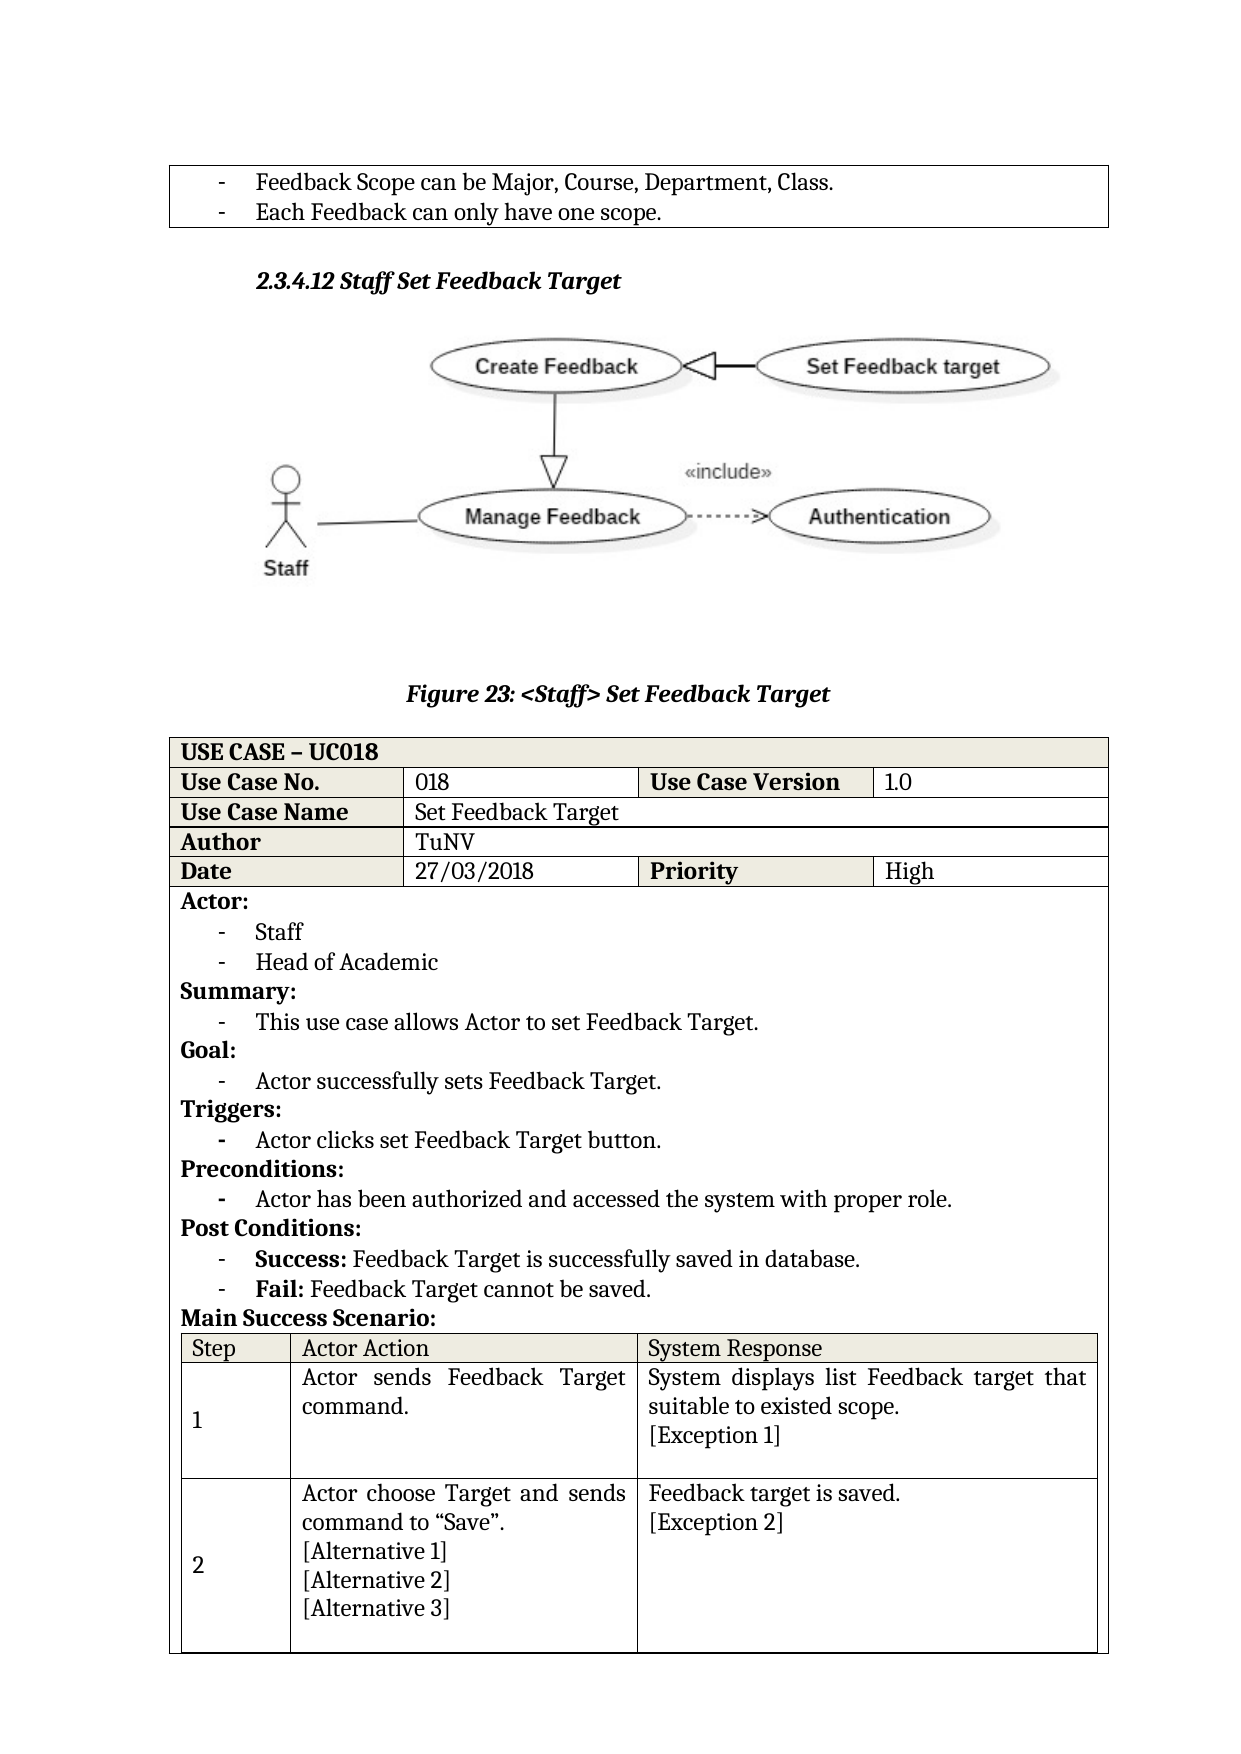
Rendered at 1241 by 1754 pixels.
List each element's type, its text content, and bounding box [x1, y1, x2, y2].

text Figure 23: <Staff> Set Feedback Target [331, 679, 1171, 708]
picture [241, 324, 1112, 651]
table_cell High [874, 857, 1108, 886]
table_cell 27/03/2018 [404, 857, 638, 886]
table_header USE CASE – UC018 [170, 738, 1108, 767]
table_cell Author [170, 828, 403, 856]
table_cell Set Feedback Target [404, 798, 1108, 826]
table_cell Use Case No. [170, 768, 403, 797]
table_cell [170, 166, 1108, 227]
text 2.3.4.12 Staff Set Feedback Target [181, 267, 1171, 296]
table_cell TuNV [404, 828, 1108, 856]
table_cell Use Case Name [170, 798, 403, 826]
table_cell Use Case Version [639, 768, 873, 797]
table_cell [170, 887, 1108, 1653]
table_cell 1.0 [874, 768, 1108, 797]
table_cell Priority [639, 857, 873, 886]
table_cell Date [170, 857, 403, 886]
table_cell 018 [404, 768, 638, 797]
